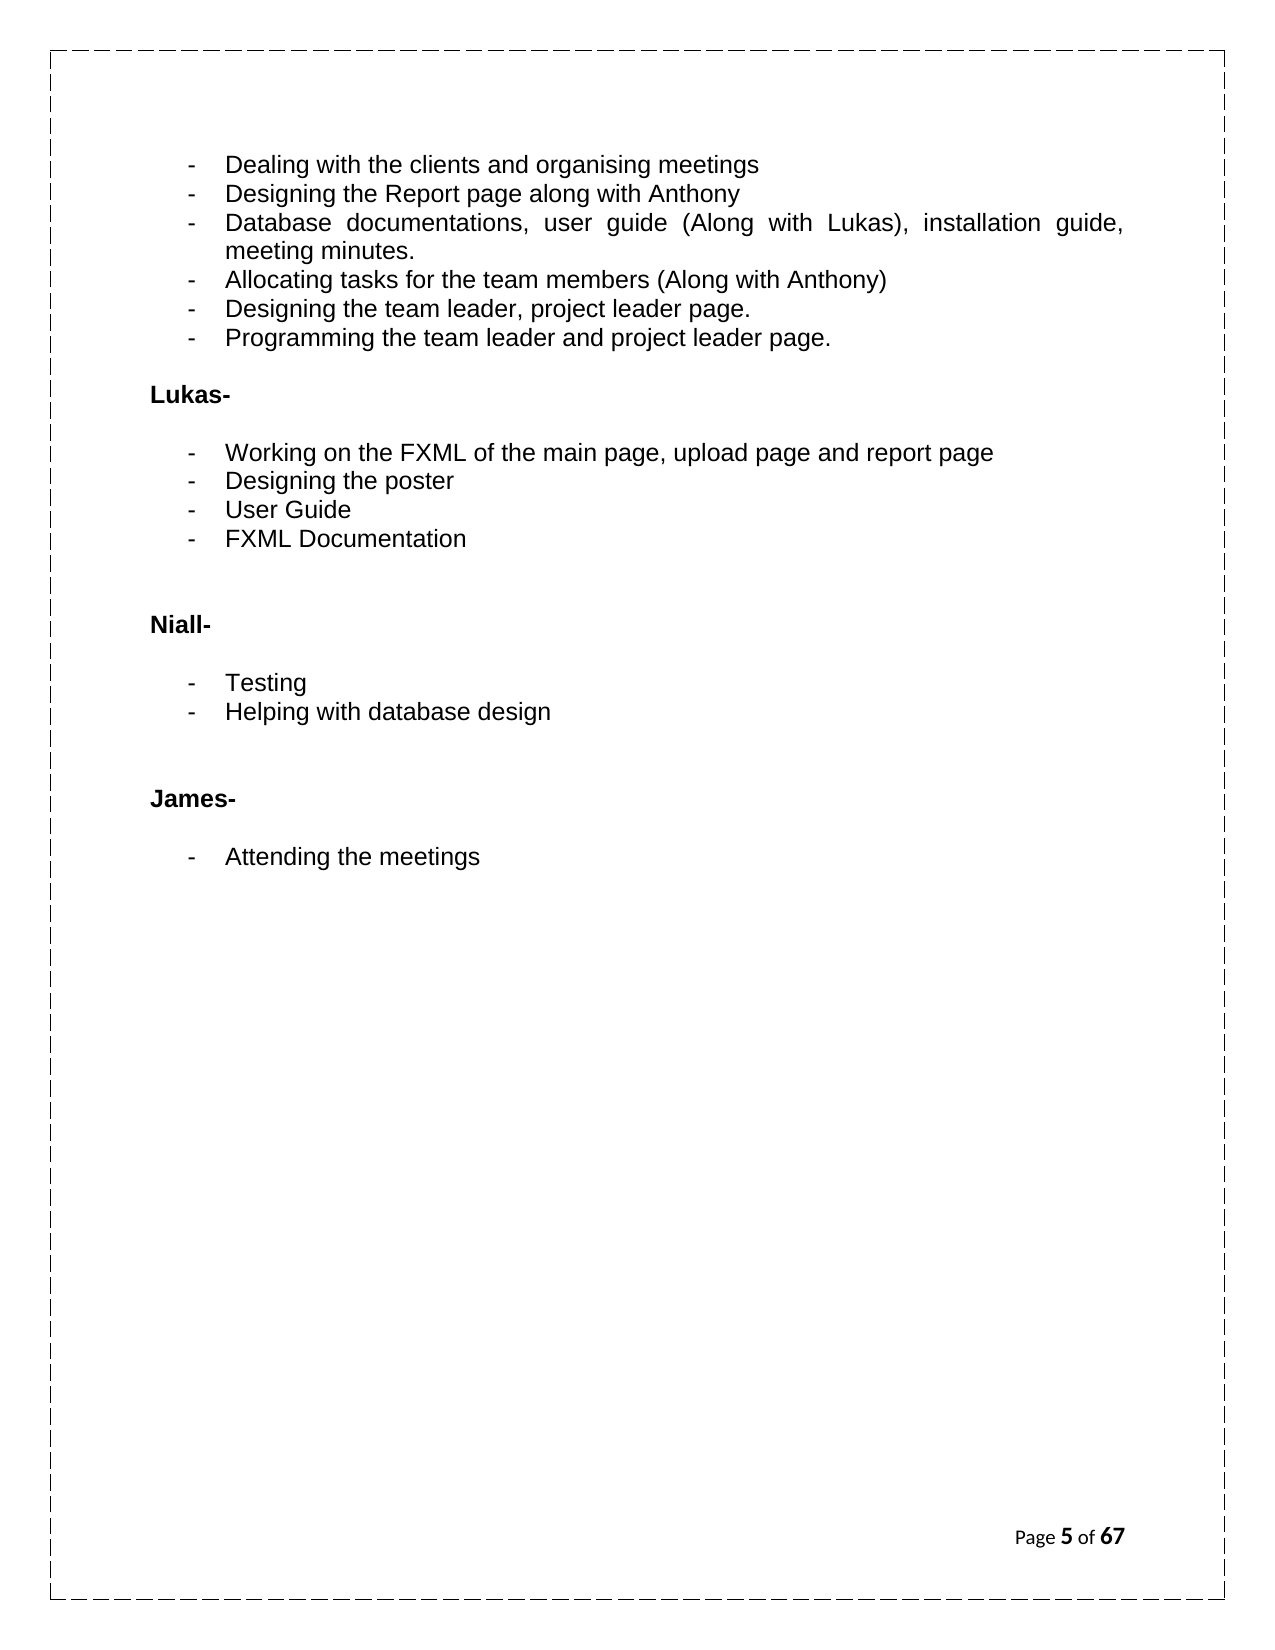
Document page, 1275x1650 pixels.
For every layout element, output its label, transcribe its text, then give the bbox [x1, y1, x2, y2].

list Dealing with the clients and organising meetings [187, 150, 1125, 179]
list Database documentations, user guide (Along with Lukas), installation guide, meeting minutes. [187, 207, 1125, 265]
list Working on the FXML of the main page, upload page and report page [187, 437, 1125, 466]
list Testing [187, 668, 1125, 697]
list User Guide [187, 495, 1125, 524]
text Niall- [150, 610, 1125, 639]
list Programming the team leader and project leader page. [187, 322, 1125, 351]
text James- [150, 784, 1125, 812]
list FXML Documentation [187, 524, 1125, 552]
text Lukas- [150, 380, 1125, 409]
list Allocating tasks for the team members (Along with Anthony) [187, 265, 1125, 294]
list Helping with database design [187, 697, 1125, 726]
list Designing the poster [187, 466, 1125, 495]
list Attending the meetings [187, 842, 1125, 870]
list Designing the Report page along with Anthony [187, 179, 1125, 207]
list Designing the team leader, project leader page. [187, 294, 1125, 322]
